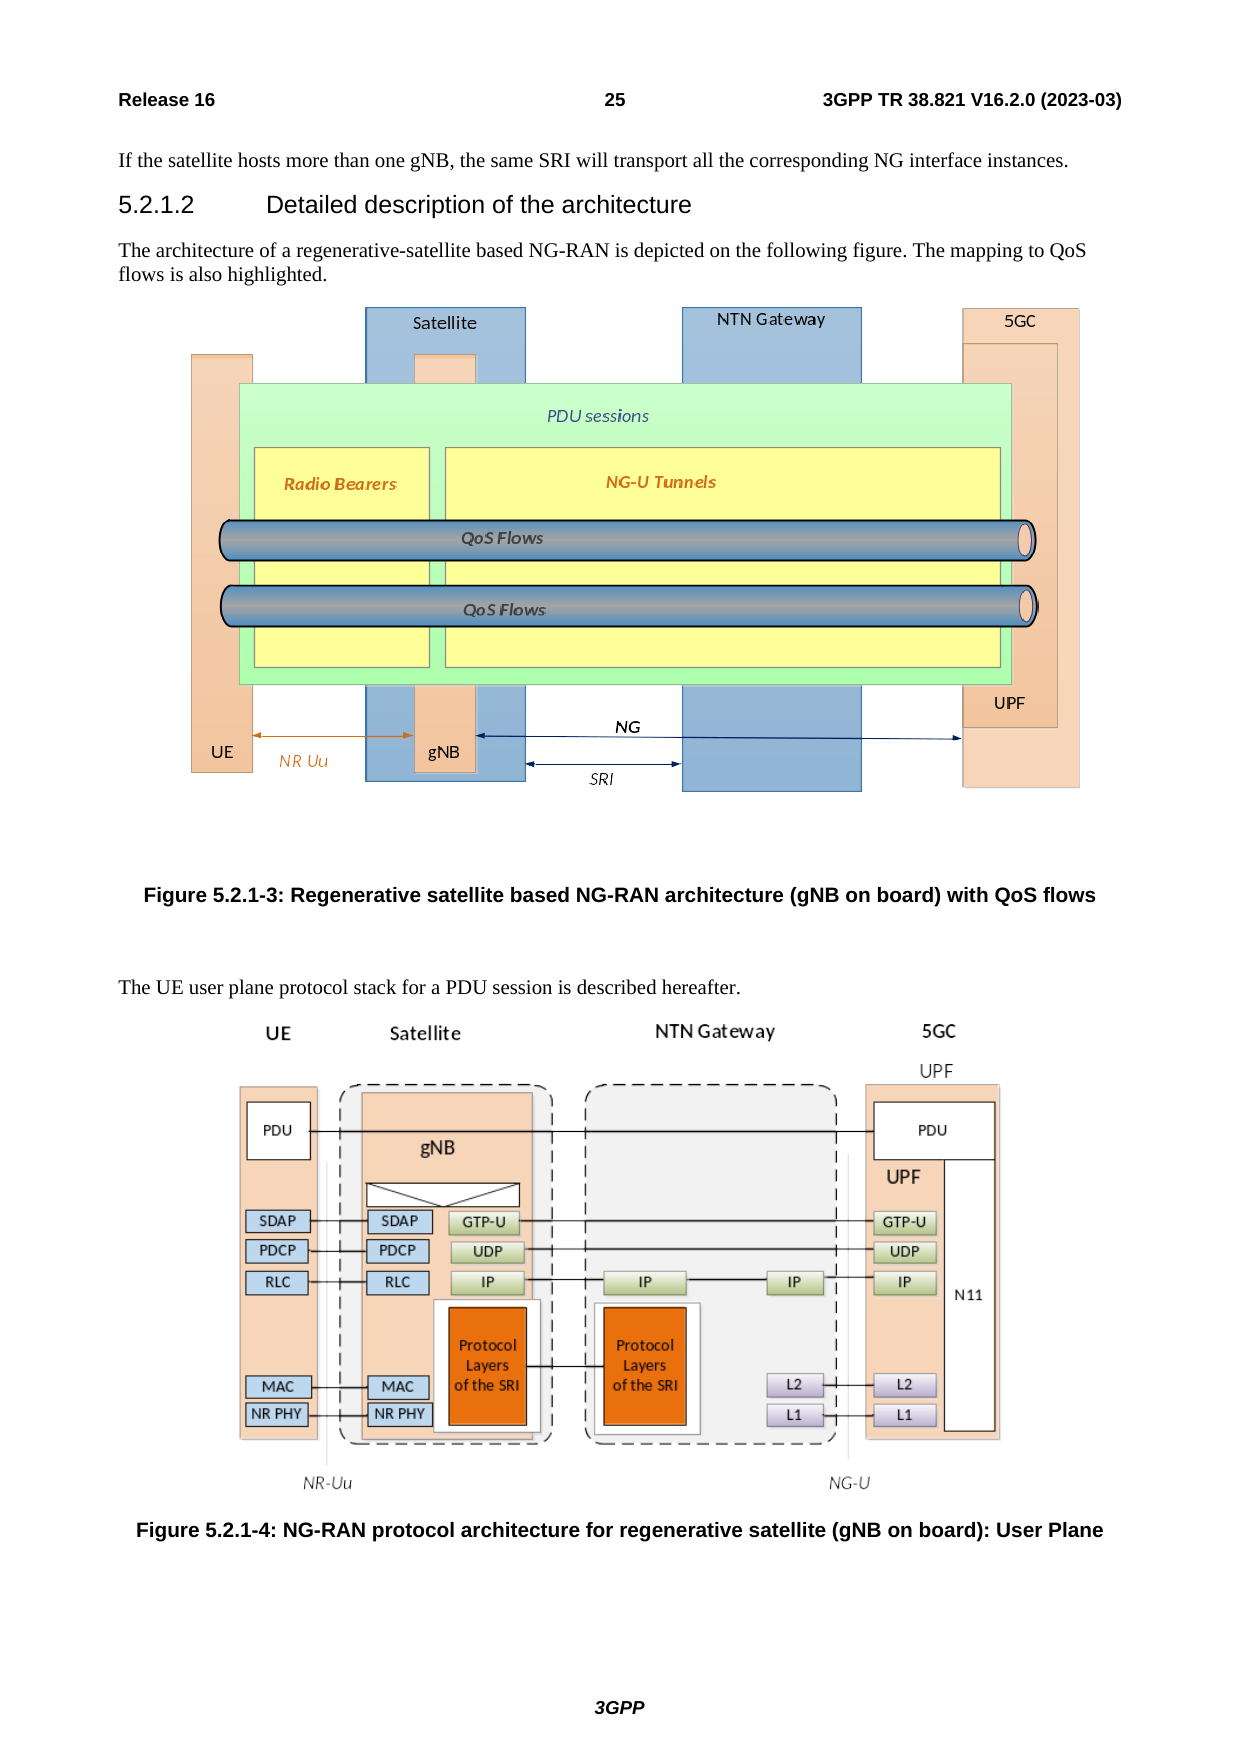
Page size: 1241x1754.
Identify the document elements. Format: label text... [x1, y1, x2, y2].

text Figure 5.2.1-3: Regenerative satellite based NG-RAN architecture (gNB on board) with QoS flows [118, 883, 1122, 907]
text Figure 5.2.1-4: NG-RAN protocol architecture for regenerative satellite (gNB on board): User Plane [118, 1518, 1122, 1542]
text The architecture of a regenerative-satellite based NG-RAN is depicted on the following figure. The mapping to QoS flows is also highlighted. [118, 238, 1122, 286]
text If the satellite hosts more than one gNB, the same SRI will transport all the corresponding NG interface instances. [118, 147, 1122, 172]
subtitle 5.2.1.2 Detailed description of the architecture [118, 190, 1122, 219]
text The UE user plane protocol stack for a PDU session is described hereafter. [118, 974, 1122, 999]
